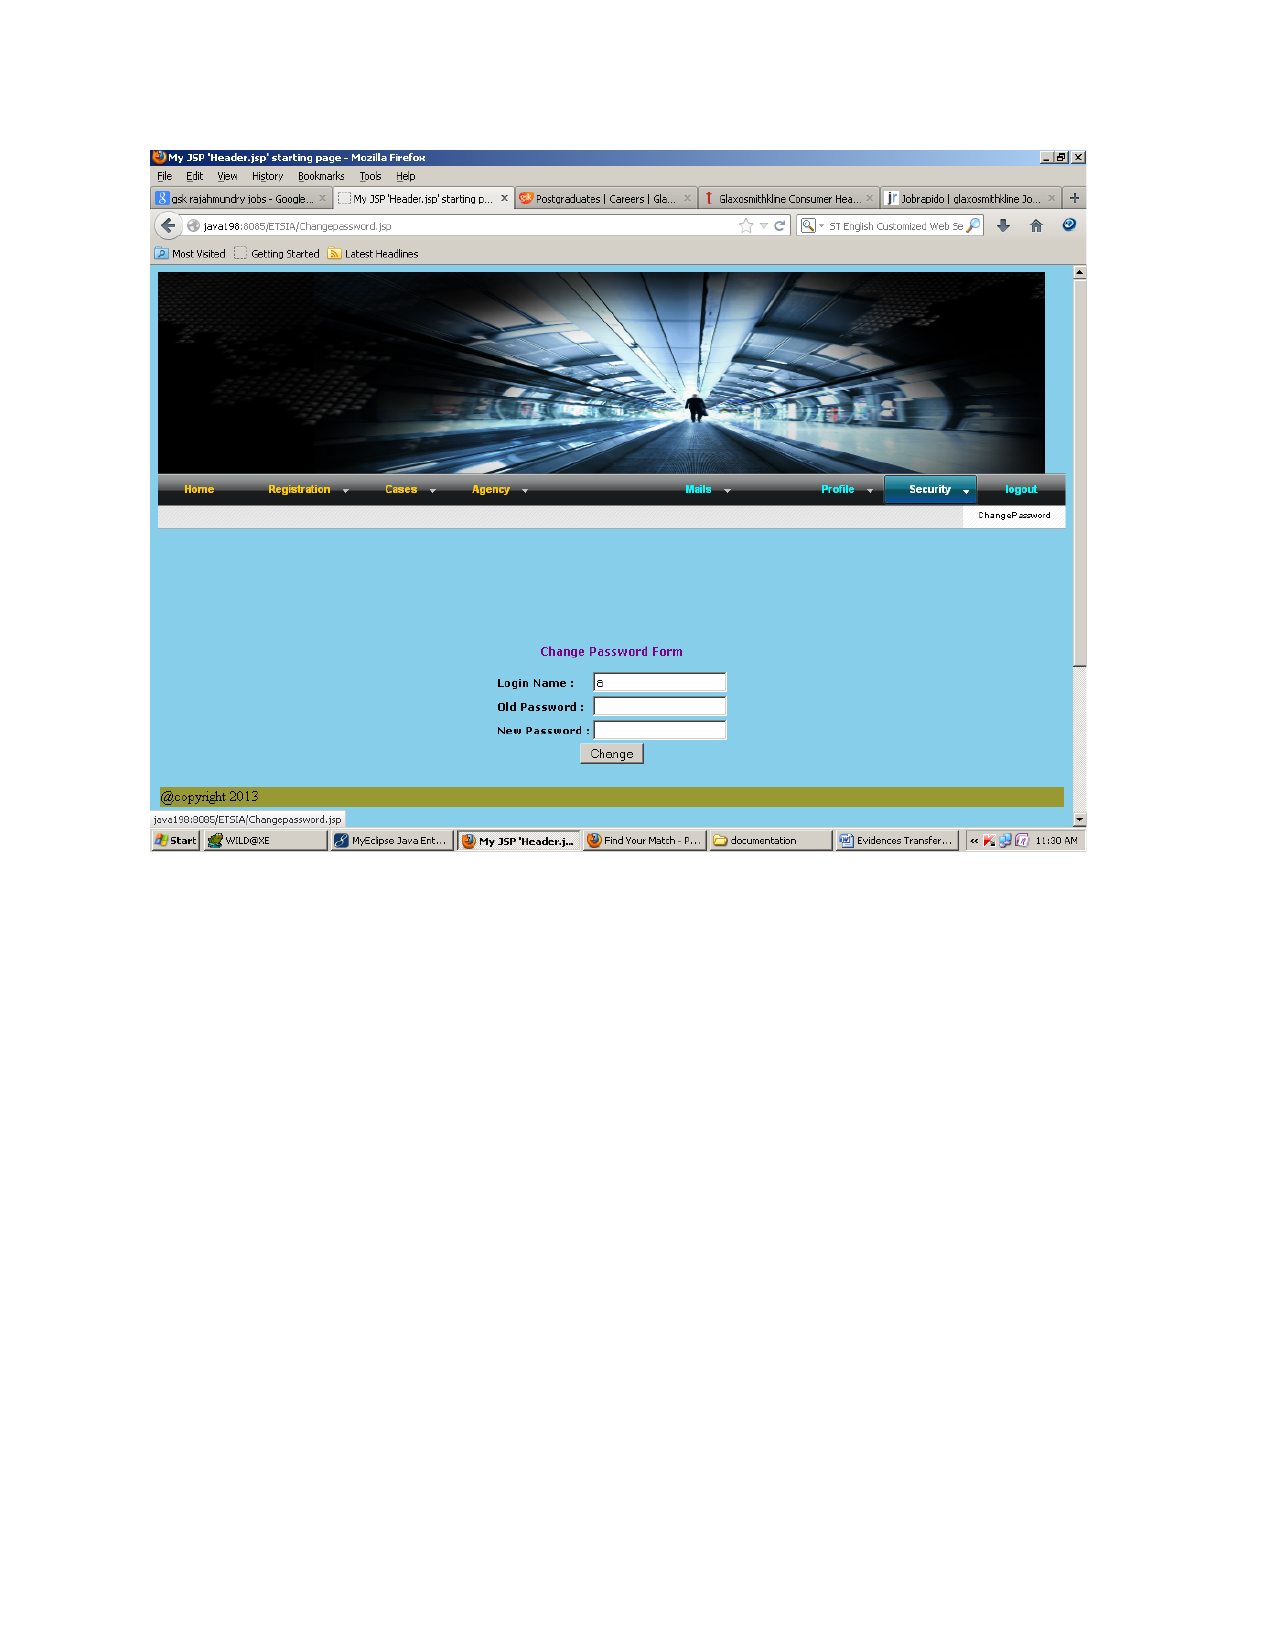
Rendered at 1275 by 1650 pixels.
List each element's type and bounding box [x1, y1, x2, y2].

picture [150, 150, 1087, 852]
